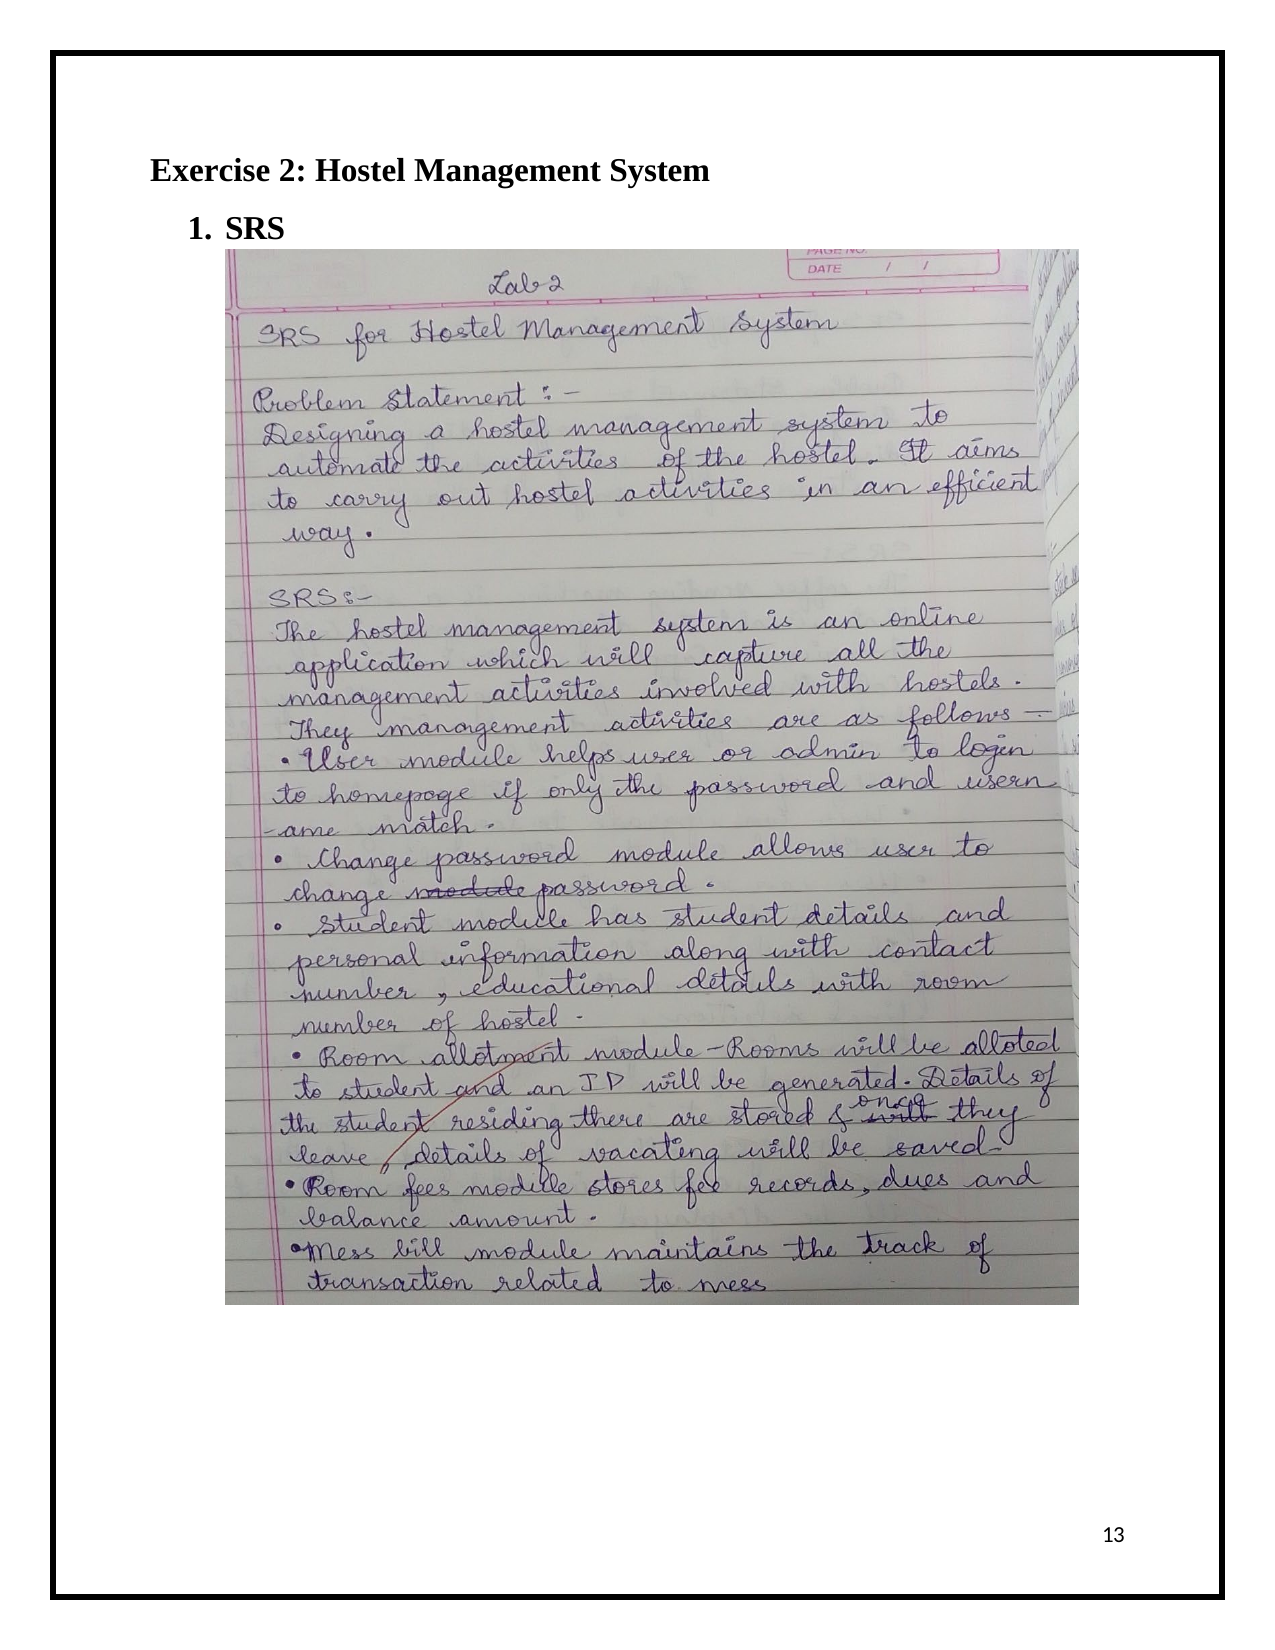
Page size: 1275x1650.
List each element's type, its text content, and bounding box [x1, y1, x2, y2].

subtitle SRS [187, 208, 1210, 246]
picture [225, 249, 1079, 1305]
text Exercise 2: Hostel Management System [150, 150, 1210, 188]
